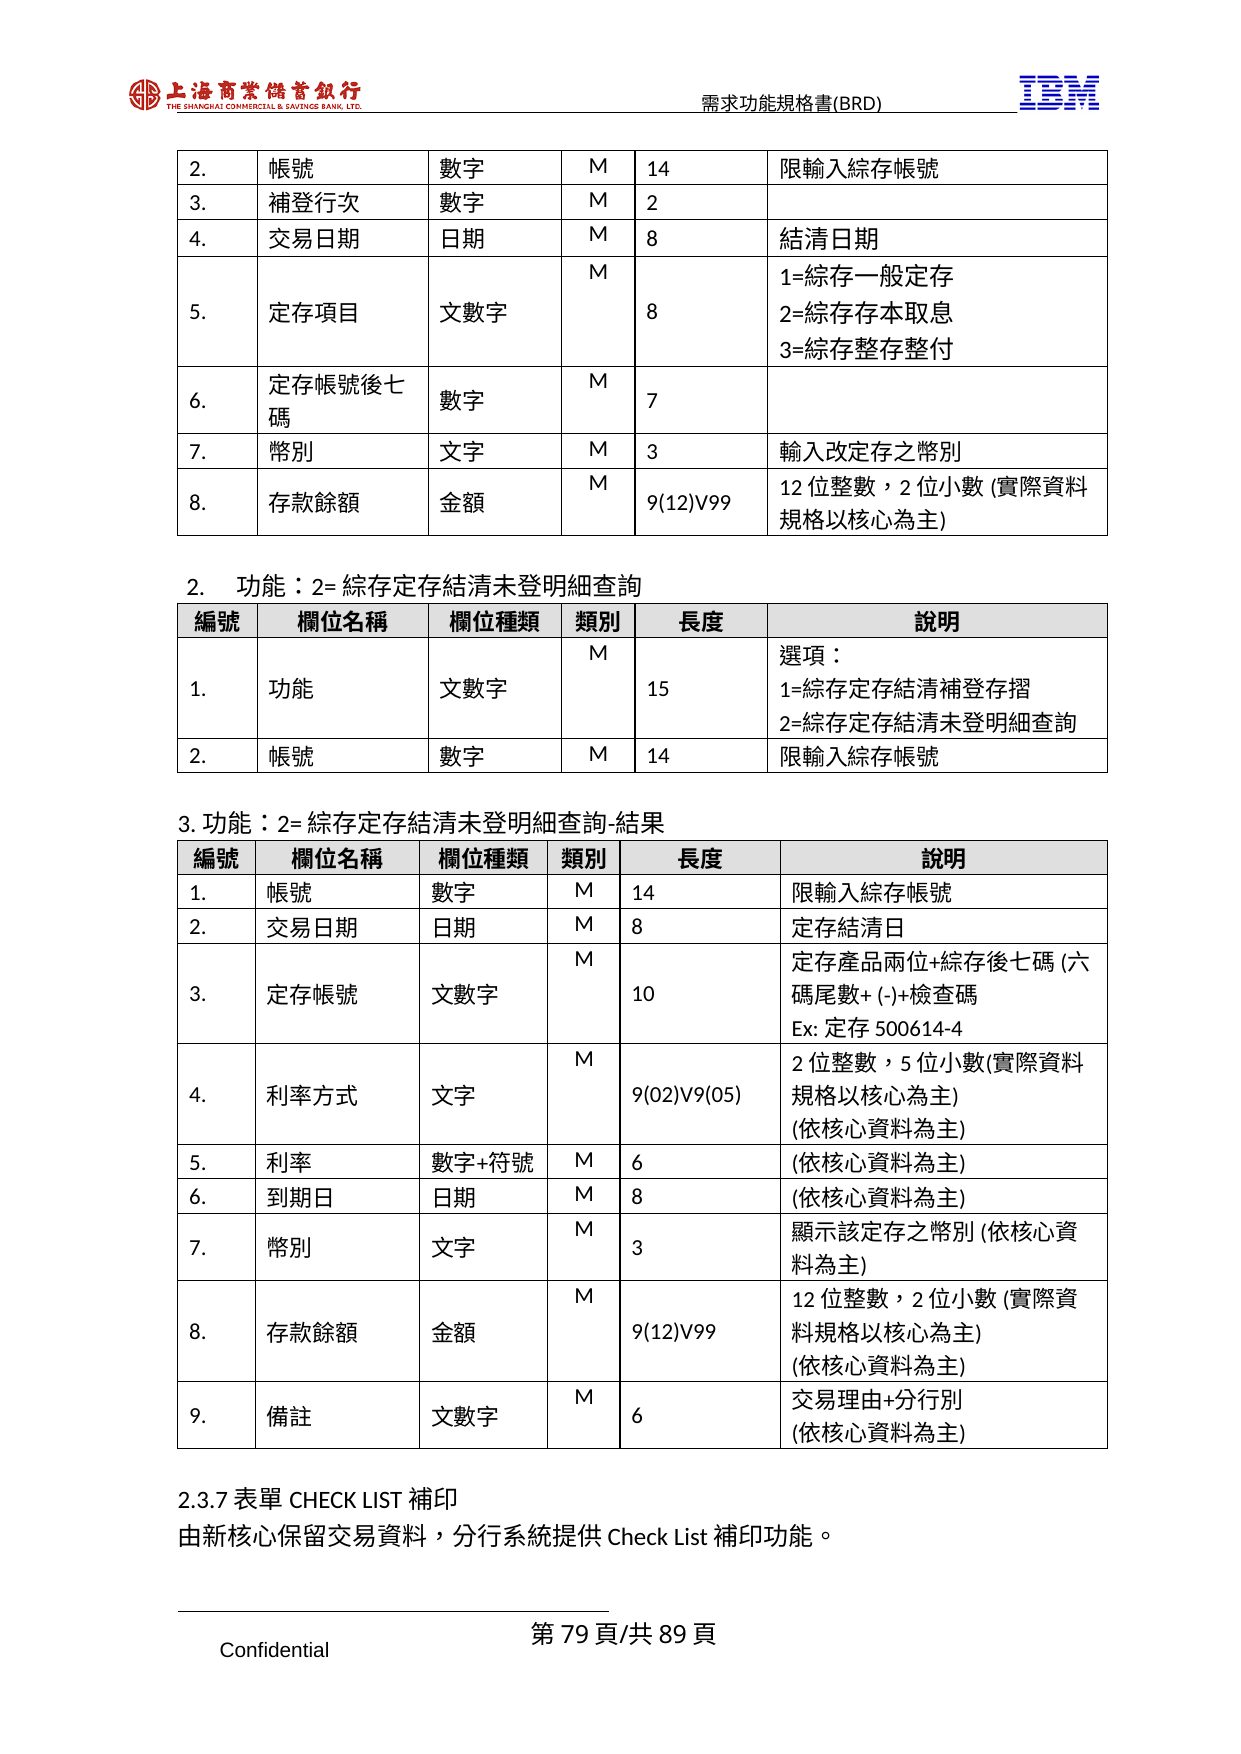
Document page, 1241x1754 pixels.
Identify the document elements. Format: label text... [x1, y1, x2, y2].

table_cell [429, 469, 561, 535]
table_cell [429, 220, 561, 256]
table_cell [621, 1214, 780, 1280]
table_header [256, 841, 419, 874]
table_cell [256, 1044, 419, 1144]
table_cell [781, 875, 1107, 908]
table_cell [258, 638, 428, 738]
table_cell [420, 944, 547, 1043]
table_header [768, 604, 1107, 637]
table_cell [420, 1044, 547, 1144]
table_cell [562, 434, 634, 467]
text 2.3.7 表單 CHECK LIST 補印 [177, 1480, 1107, 1516]
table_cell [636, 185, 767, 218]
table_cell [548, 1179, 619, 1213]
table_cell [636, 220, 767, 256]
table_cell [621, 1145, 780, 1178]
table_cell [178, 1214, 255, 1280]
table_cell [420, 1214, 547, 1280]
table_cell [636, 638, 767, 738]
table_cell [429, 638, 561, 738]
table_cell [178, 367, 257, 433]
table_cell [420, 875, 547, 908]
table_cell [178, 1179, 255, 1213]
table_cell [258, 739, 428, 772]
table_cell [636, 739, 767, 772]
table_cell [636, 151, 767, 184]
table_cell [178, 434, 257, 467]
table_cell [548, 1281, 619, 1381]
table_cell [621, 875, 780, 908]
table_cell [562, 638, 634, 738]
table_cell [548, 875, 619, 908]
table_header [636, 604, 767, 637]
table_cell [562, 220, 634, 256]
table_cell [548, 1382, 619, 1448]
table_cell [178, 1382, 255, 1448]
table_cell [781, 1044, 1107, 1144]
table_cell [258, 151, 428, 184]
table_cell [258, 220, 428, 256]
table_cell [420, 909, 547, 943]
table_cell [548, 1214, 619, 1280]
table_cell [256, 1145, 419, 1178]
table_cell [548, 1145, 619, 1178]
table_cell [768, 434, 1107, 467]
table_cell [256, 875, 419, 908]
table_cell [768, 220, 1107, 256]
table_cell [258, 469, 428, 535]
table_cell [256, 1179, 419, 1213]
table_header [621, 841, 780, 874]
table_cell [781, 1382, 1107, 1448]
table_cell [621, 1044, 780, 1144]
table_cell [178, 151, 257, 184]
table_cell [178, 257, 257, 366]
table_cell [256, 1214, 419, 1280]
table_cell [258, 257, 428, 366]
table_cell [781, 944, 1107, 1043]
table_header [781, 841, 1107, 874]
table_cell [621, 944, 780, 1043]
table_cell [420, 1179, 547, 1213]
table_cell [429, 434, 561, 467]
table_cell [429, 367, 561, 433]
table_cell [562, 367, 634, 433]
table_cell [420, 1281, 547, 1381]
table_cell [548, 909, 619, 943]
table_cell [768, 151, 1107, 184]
text 3. 功能：2= 綜存定存結清未登明細查詢-結果 [177, 803, 1107, 840]
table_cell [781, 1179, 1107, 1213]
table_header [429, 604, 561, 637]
picture [122, 77, 369, 113]
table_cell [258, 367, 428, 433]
text 由新核心保留交易資料，分行系統提供Check List補印功能。 [177, 1516, 1107, 1552]
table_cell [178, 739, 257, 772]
list 功能：2= 綜存定存結清未登明細查詢 [186, 566, 1107, 603]
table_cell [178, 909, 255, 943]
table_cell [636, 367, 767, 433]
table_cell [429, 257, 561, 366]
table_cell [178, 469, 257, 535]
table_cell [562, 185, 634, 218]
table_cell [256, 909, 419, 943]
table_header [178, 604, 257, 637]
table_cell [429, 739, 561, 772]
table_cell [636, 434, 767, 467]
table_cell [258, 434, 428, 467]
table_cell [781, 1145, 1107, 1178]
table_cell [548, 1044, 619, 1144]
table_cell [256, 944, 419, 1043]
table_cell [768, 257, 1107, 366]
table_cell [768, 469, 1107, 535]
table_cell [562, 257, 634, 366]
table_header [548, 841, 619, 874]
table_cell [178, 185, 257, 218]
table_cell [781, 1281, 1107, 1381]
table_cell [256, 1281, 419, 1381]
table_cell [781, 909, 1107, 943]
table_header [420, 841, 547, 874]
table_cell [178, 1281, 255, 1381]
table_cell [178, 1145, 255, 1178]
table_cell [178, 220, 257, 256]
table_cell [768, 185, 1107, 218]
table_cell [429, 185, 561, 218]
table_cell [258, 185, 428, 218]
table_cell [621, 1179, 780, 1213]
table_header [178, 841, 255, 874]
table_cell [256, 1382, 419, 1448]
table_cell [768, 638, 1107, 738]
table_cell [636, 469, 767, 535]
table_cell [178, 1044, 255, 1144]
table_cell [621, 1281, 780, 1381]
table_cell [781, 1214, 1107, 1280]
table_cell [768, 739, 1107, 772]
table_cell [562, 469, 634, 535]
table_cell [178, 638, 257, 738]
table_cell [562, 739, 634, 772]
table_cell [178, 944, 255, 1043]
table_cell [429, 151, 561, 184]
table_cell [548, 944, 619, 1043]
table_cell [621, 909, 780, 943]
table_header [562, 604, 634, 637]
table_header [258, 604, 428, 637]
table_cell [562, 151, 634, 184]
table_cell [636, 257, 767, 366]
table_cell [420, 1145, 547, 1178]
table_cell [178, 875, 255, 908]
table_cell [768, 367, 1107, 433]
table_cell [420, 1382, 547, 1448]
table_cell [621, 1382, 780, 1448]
